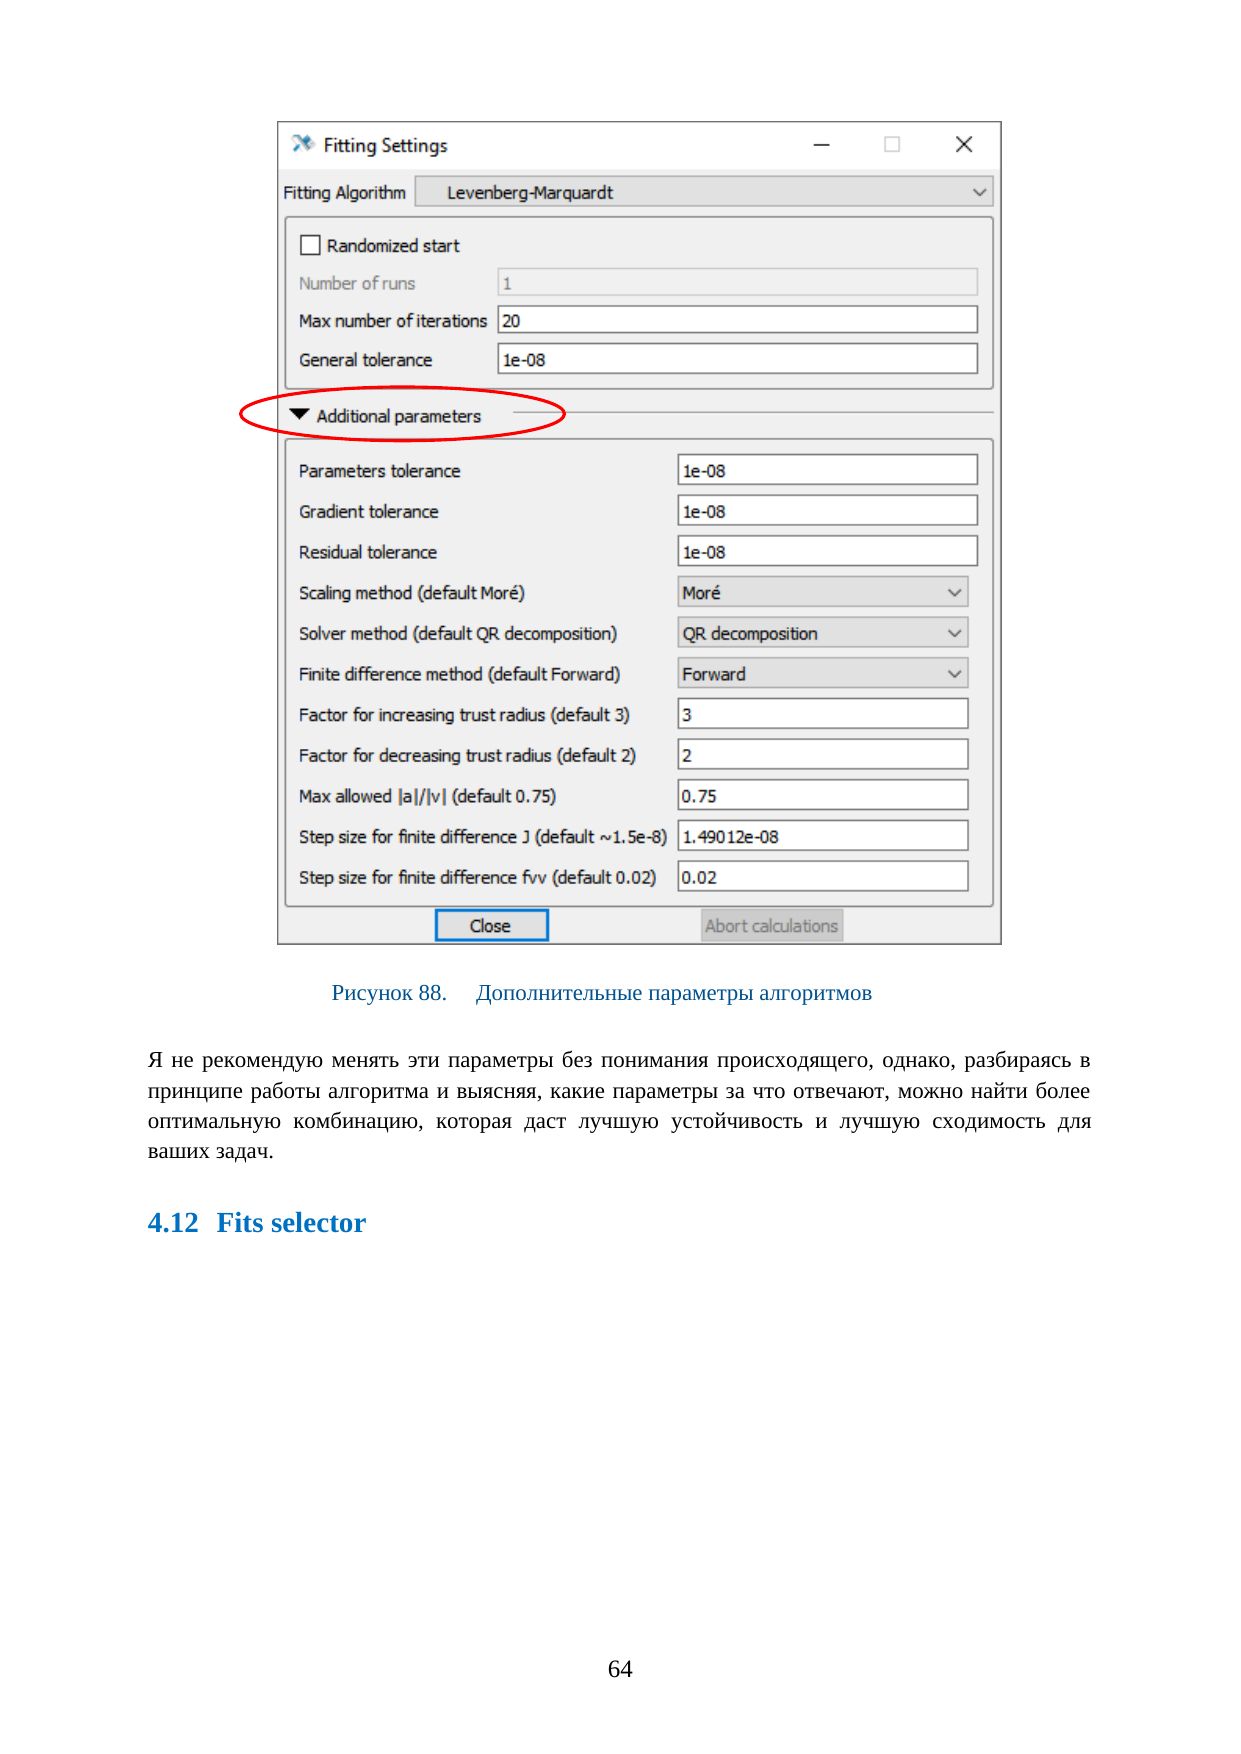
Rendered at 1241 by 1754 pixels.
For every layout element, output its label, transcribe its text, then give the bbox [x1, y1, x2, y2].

text Я не рекомендую менять эти параметры без понимания происходящего, однако, разбираясь в принципе работы алгоритма и выясняя, какие параметры за что отвечают, можно найти более оптимальную комбинацию, которая даст лучшую устойчивость и лучшую сходимость для ваших задач. [148, 1046, 1093, 1163]
picture [277, 121, 1002, 945]
picture [277, 389, 562, 439]
subtitle Fits selector [148, 1205, 1093, 1238]
